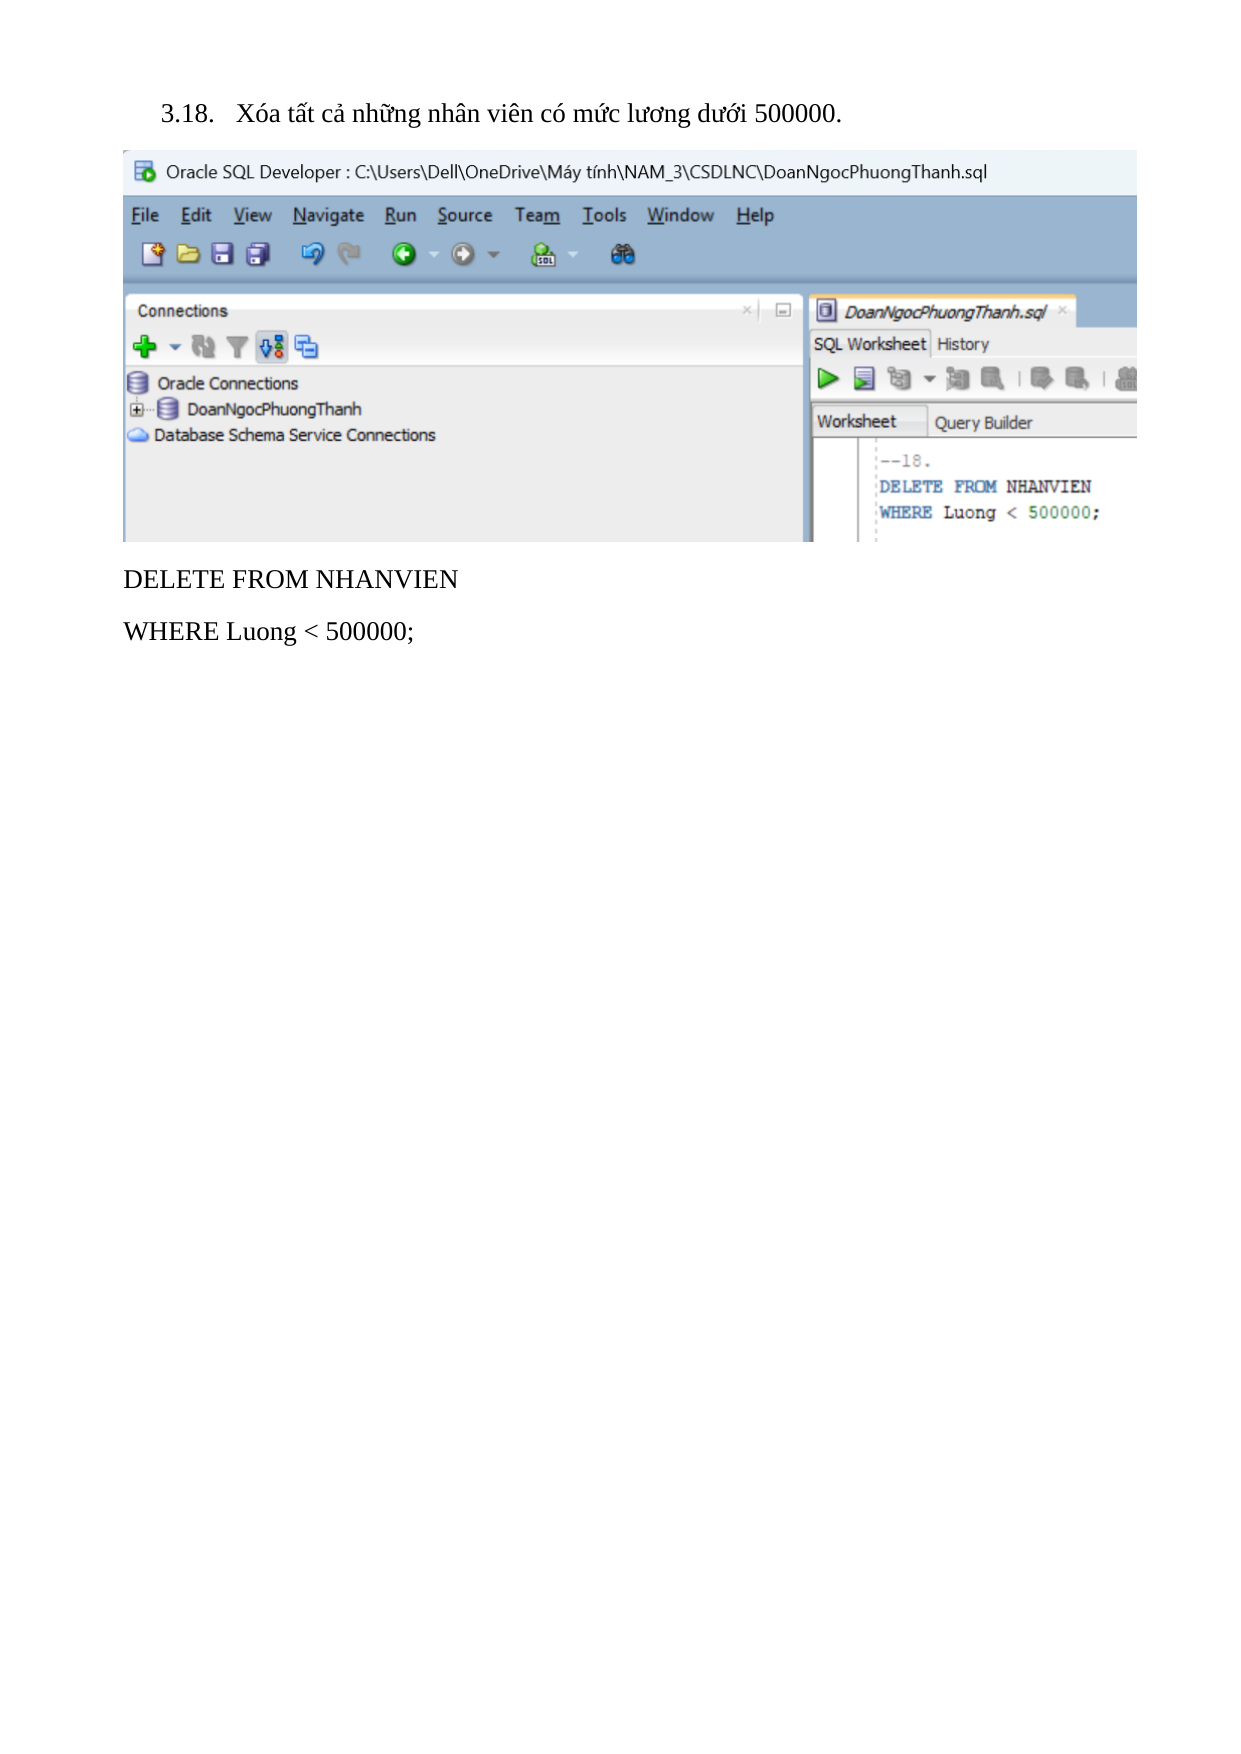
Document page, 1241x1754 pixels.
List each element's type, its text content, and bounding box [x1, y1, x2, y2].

list Xóa tất cả những nhân viên có mức lương dưới 500000. [161, 97, 1137, 129]
text DELETE FROM NHANVIEN [123, 563, 1137, 594]
picture [123, 150, 1137, 542]
text WHERE Luong < 500000; [123, 615, 1137, 646]
